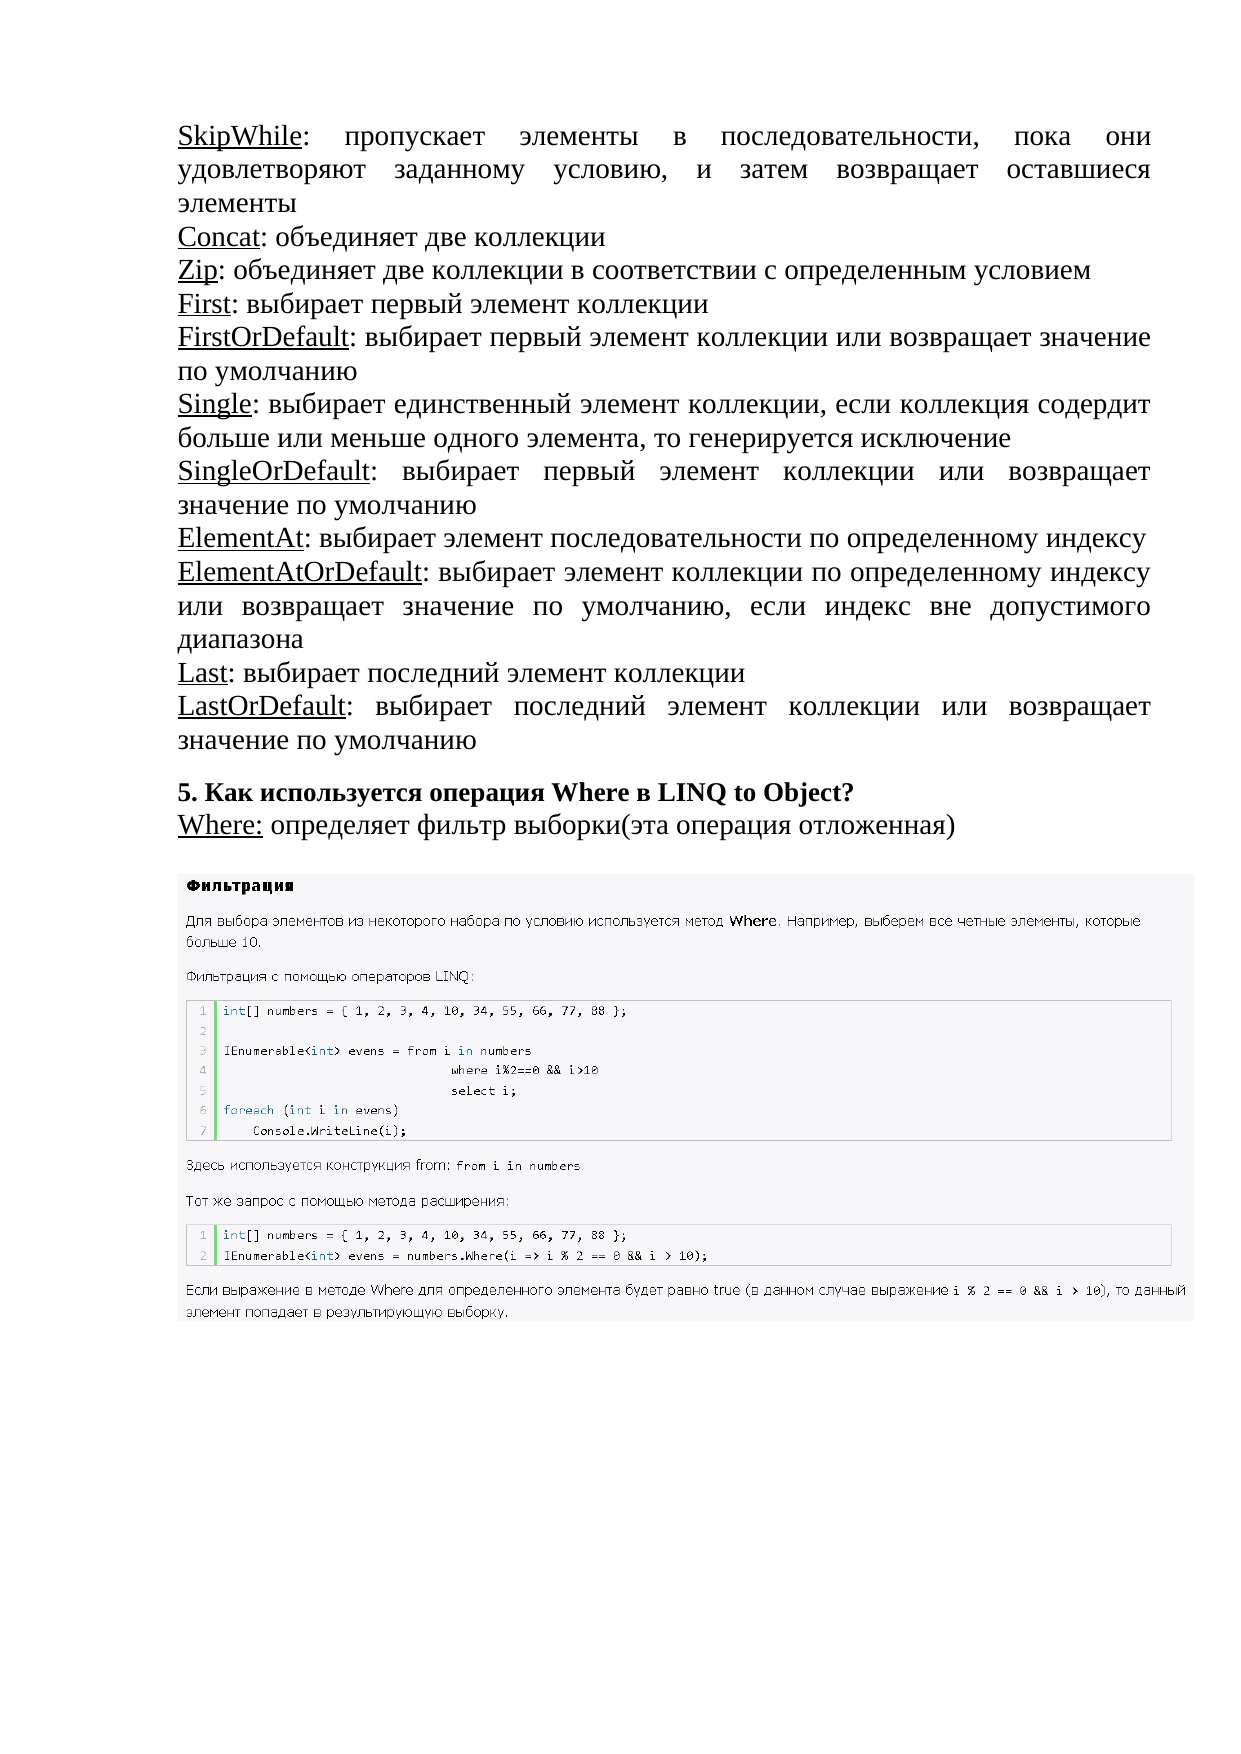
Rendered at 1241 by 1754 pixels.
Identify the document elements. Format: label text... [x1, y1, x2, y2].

text FirstOrDefault: выбирает первый элемент коллекции или возвращает значение по умолчанию [177, 319, 1152, 386]
text First: выбирает первый элемент коллекции [177, 286, 1152, 319]
text LastOrDefault: выбирает последний элемент коллекции или возвращает значение по умолчанию [177, 688, 1152, 755]
text SingleOrDefault: выбирает первый элемент коллекции или возвращает значение по умолчанию [177, 453, 1152, 521]
text ElementAt: выбирает элемент последовательности по определенному индексу [177, 521, 1152, 554]
text Single: выбирает единственный элемент коллекции, если коллекция содердит больше или меньше одного элемента, то генерируется исключение [177, 386, 1152, 453]
text Where: определяет фильтр выборки(эта операция отложенная) [177, 807, 1152, 841]
subtitle 5. Как используется операция Where в LINQ to Object? [177, 776, 1152, 807]
text Zip: объединяет две коллекции в соответствии с определенным условием [177, 252, 1152, 286]
text Concat: объединяет две коллекции [177, 219, 1152, 252]
text ElementAtOrDefault: выбирает элемент коллекции по определенному индексу или возвращает значение по умолчанию, если индекс вне допустимого диапазона [177, 554, 1152, 655]
text SkipWhile: пропускает элементы в последовательности, пока они удовлетворяют заданному условию, и затем возвращает оставшиеся элементы [177, 118, 1152, 219]
text Last: выбирает последний элемент коллекции [177, 655, 1152, 688]
picture [177, 874, 1195, 1321]
